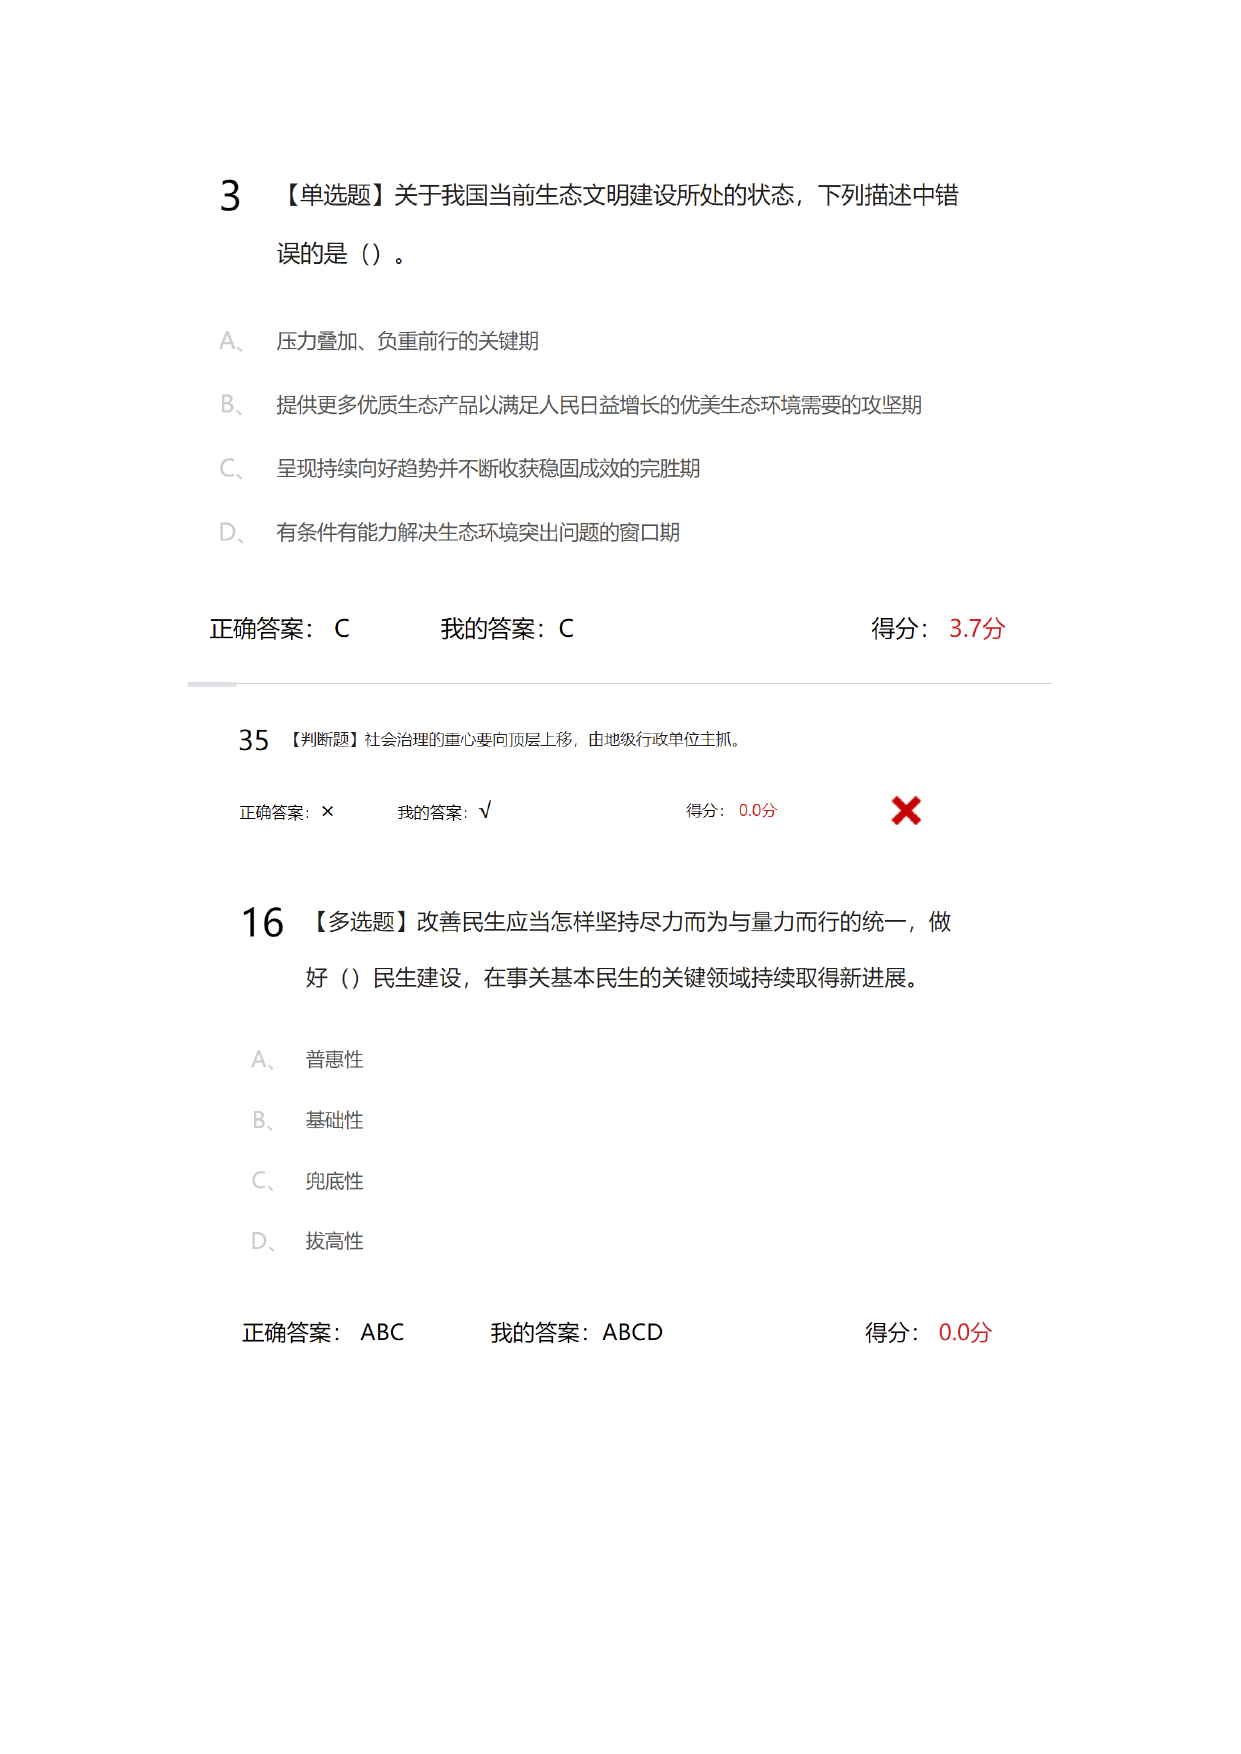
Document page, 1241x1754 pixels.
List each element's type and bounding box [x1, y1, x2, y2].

picture [187, 877, 1053, 1362]
picture [187, 714, 1053, 844]
picture [187, 162, 1053, 687]
